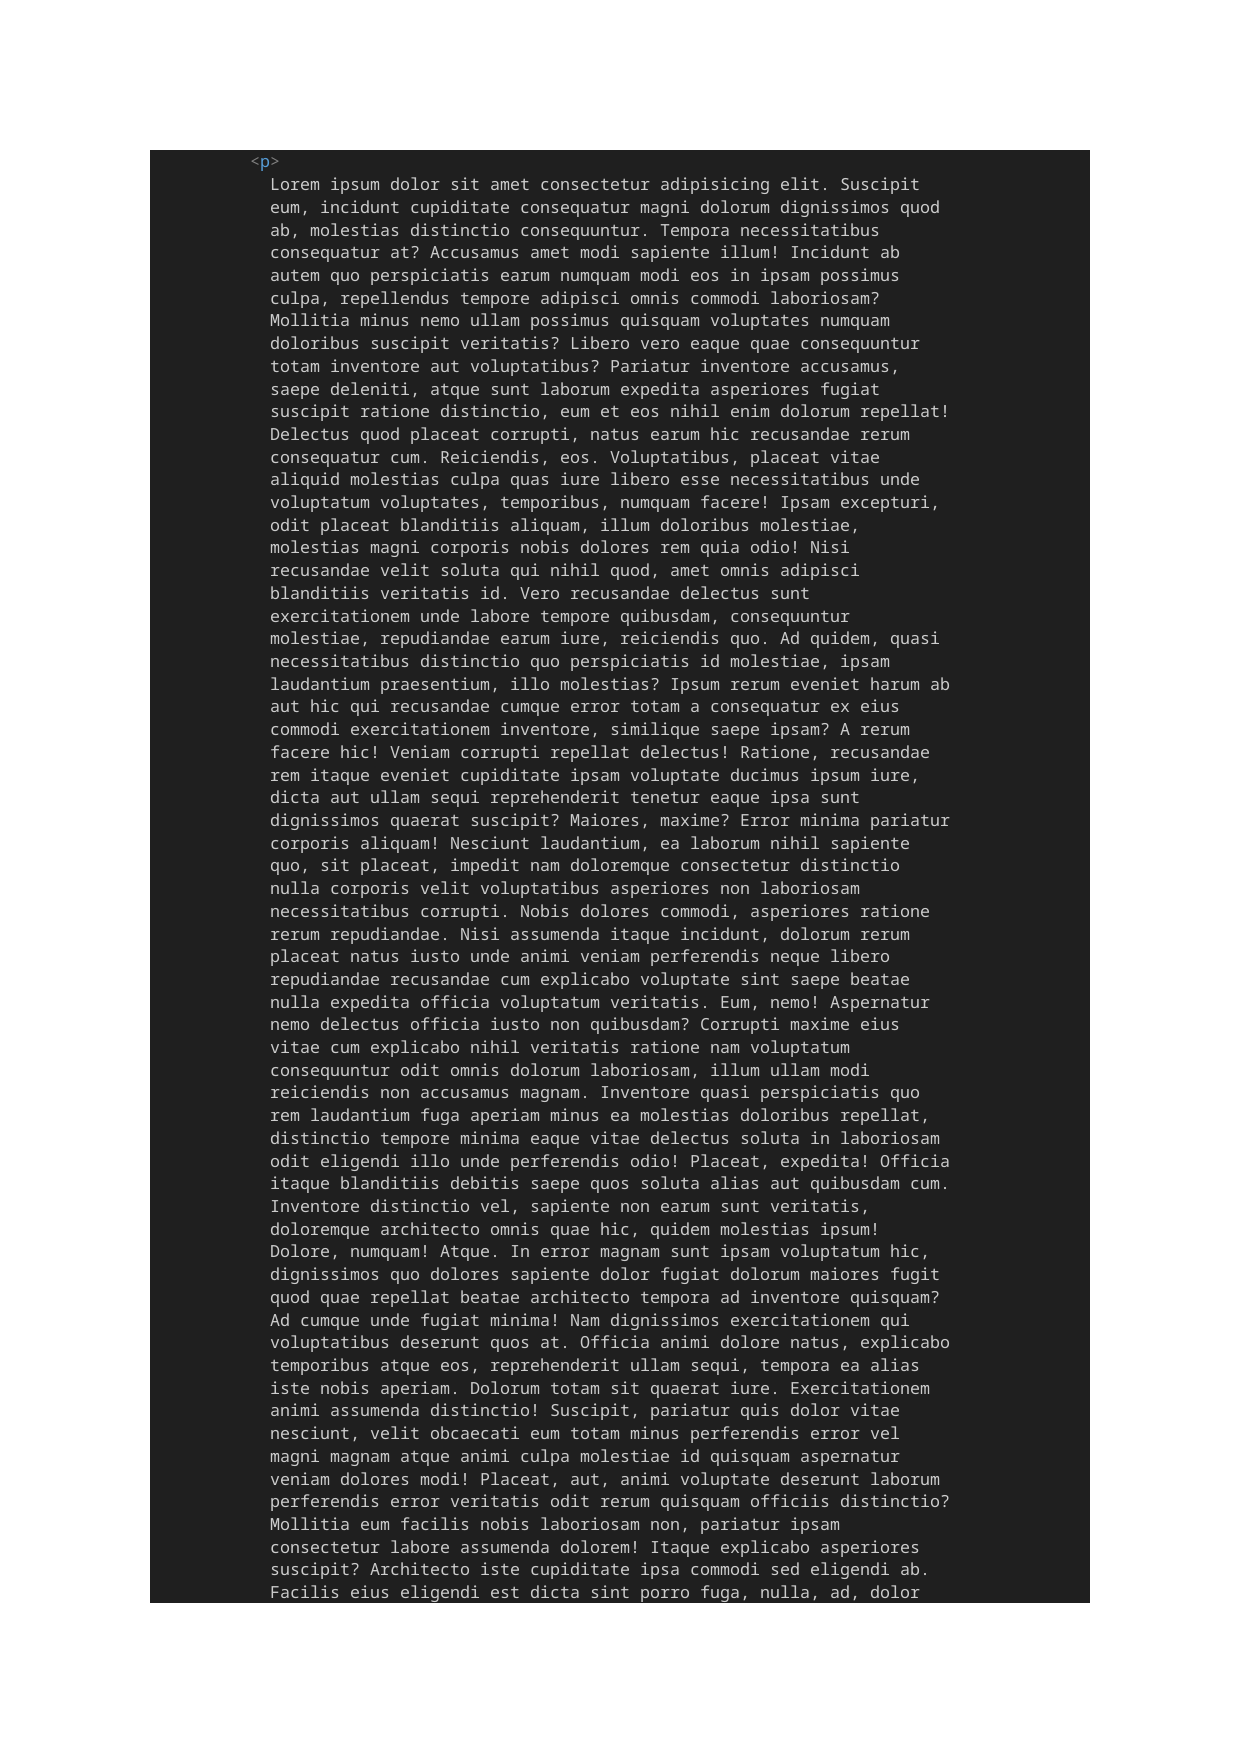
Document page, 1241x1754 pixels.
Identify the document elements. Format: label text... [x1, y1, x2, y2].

text necessitatibus corrupti. Nobis dolores commodi, asperiores ratione [150, 899, 1090, 922]
text Ad cumque unde fugiat minima! Nam dignissimos exercitationem qui [150, 1308, 1090, 1331]
text odit placeat blanditiis aliquam, illum doloribus molestiae, [150, 513, 1090, 536]
text necessitatibus distinctio quo perspiciatis id molestiae, ipsam [150, 649, 1090, 672]
text rerum repudiandae. Nisi assumenda itaque incidunt, dolorum rerum [150, 922, 1090, 945]
text nulla corporis velit voluptatibus asperiores non laboriosam [150, 877, 1090, 899]
text Dolore, numquam! Atque. In error magnam sunt ipsam voluptatum hic, [150, 1240, 1090, 1263]
text suscipit ratione distinctio, eum et eos nihil enim dolorum repellat! [150, 400, 1090, 422]
text dignissimos quo dolores sapiente dolor fugiat dolorum maiores fugit [150, 1263, 1090, 1285]
text Inventore distinctio vel, sapiente non earum sunt veritatis, [150, 1194, 1090, 1217]
text Delectus quod placeat corrupti, natus earum hic recusandae rerum [150, 422, 1090, 445]
text distinctio tempore minima eaque vitae delectus soluta in laboriosam [150, 1126, 1090, 1149]
text magni magnam atque animi culpa molestiae id quisquam aspernatur [150, 1444, 1090, 1467]
text aut hic qui recusandae cumque error totam a consequatur ex eius [150, 695, 1090, 718]
text vitae cum explicabo nihil veritatis ratione nam voluptatum [150, 1036, 1090, 1058]
text quod quae repellat beatae architecto tempora ad inventore quisquam? [150, 1285, 1090, 1308]
text iste nobis aperiam. Dolorum totam sit quaerat iure. Exercitationem [150, 1376, 1090, 1399]
text Mollitia eum facilis nobis laboriosam non, pariatur ipsam [150, 1512, 1090, 1535]
text consequatur cum. Reiciendis, eos. Voluptatibus, placeat vitae [150, 445, 1090, 468]
text reiciendis non accusamus magnam. Inventore quasi perspiciatis quo [150, 1081, 1090, 1104]
text commodi exercitationem inventore, similique saepe ipsam? A rerum [150, 718, 1090, 740]
text eum, incidunt cupiditate consequatur magni dolorum dignissimos quod [150, 195, 1090, 218]
text culpa, repellendus tempore adipisci omnis commodi laboriosam? [150, 286, 1090, 309]
text laudantium praesentium, illo molestias? Ipsum rerum eveniet harum ab [150, 672, 1090, 695]
text placeat natus iusto unde animi veniam perferendis neque libero [150, 945, 1090, 967]
text saepe deleniti, atque sunt laborum expedita asperiores fugiat [150, 377, 1090, 400]
text voluptatum voluptates, temporibus, numquam facere! Ipsam excepturi, [150, 491, 1090, 513]
text animi assumenda distinctio! Suscipit, pariatur quis dolor vitae [150, 1399, 1090, 1422]
text perferendis error veritatis odit rerum quisquam officiis distinctio? [150, 1490, 1090, 1512]
text voluptatibus deserunt quos at. Officia animi dolore natus, explicabo [150, 1331, 1090, 1353]
text nulla expedita officia voluptatum veritatis. Eum, nemo! Aspernatur [150, 990, 1090, 1013]
text consectetur labore assumenda dolorem! Itaque explicabo asperiores [150, 1535, 1090, 1558]
text autem quo perspiciatis earum numquam modi eos in ipsam possimus [150, 263, 1090, 286]
text temporibus atque eos, reprehenderit ullam sequi, tempora ea alias [150, 1353, 1090, 1376]
text consequuntur odit omnis dolorum laboriosam, illum ullam modi [150, 1058, 1090, 1081]
text molestias magni corporis nobis dolores rem quia odio! Nisi [150, 536, 1090, 559]
text ab, molestias distinctio consequuntur. Tempora necessitatibus [150, 218, 1090, 241]
text veniam dolores modi! Placeat, aut, animi voluptate deserunt laborum [150, 1467, 1090, 1490]
text facere hic! Veniam corrupti repellat delectus! Ratione, recusandae [150, 740, 1090, 763]
text Lorem ipsum dolor sit amet consectetur adipisicing elit. Suscipit [150, 173, 1090, 195]
text odit eligendi illo unde perferendis odio! Placeat, expedita! Officia [150, 1149, 1090, 1172]
text Facilis eius eligendi est dicta sint porro fuga, nulla, ad, dolor [150, 1581, 1090, 1603]
text Mollitia minus nemo ullam possimus quisquam voluptates numquam [150, 309, 1090, 332]
text blanditiis veritatis id. Vero recusandae delectus sunt [150, 581, 1090, 604]
text repudiandae recusandae cum explicabo voluptate sint saepe beatae [150, 967, 1090, 990]
text recusandae velit soluta qui nihil quod, amet omnis adipisci [150, 559, 1090, 581]
text consequatur at? Accusamus amet modi sapiente illum! Incidunt ab [150, 241, 1090, 263]
text rem laudantium fuga aperiam minus ea molestias doloribus repellat, [150, 1104, 1090, 1126]
text rem itaque eveniet cupiditate ipsam voluptate ducimus ipsum iure, [150, 763, 1090, 786]
text totam inventore aut voluptatibus? Pariatur inventore accusamus, [150, 354, 1090, 377]
text molestiae, repudiandae earum iure, reiciendis quo. Ad quidem, quasi [150, 627, 1090, 649]
text aliquid molestias culpa quas iure libero esse necessitatibus unde [150, 468, 1090, 491]
text quo, sit placeat, impedit nam doloremque consectetur distinctio [150, 854, 1090, 877]
text <p> [150, 150, 1090, 173]
text corporis aliquam! Nesciunt laudantium, ea laborum nihil sapiente [150, 831, 1090, 854]
text exercitationem unde labore tempore quibusdam, consequuntur [150, 604, 1090, 627]
text itaque blanditiis debitis saepe quos soluta alias aut quibusdam cum. [150, 1172, 1090, 1194]
text nemo delectus officia iusto non quibusdam? Corrupti maxime eius [150, 1013, 1090, 1036]
text dignissimos quaerat suscipit? Maiores, maxime? Error minima pariatur [150, 808, 1090, 831]
text doloremque architecto omnis quae hic, quidem molestias ipsum! [150, 1217, 1090, 1240]
text doloribus suscipit veritatis? Libero vero eaque quae consequuntur [150, 332, 1090, 354]
text dicta aut ullam sequi reprehenderit tenetur eaque ipsa sunt [150, 786, 1090, 808]
text nesciunt, velit obcaecati eum totam minus perferendis error vel [150, 1422, 1090, 1444]
text suscipit? Architecto iste cupiditate ipsa commodi sed eligendi ab. [150, 1558, 1090, 1581]
